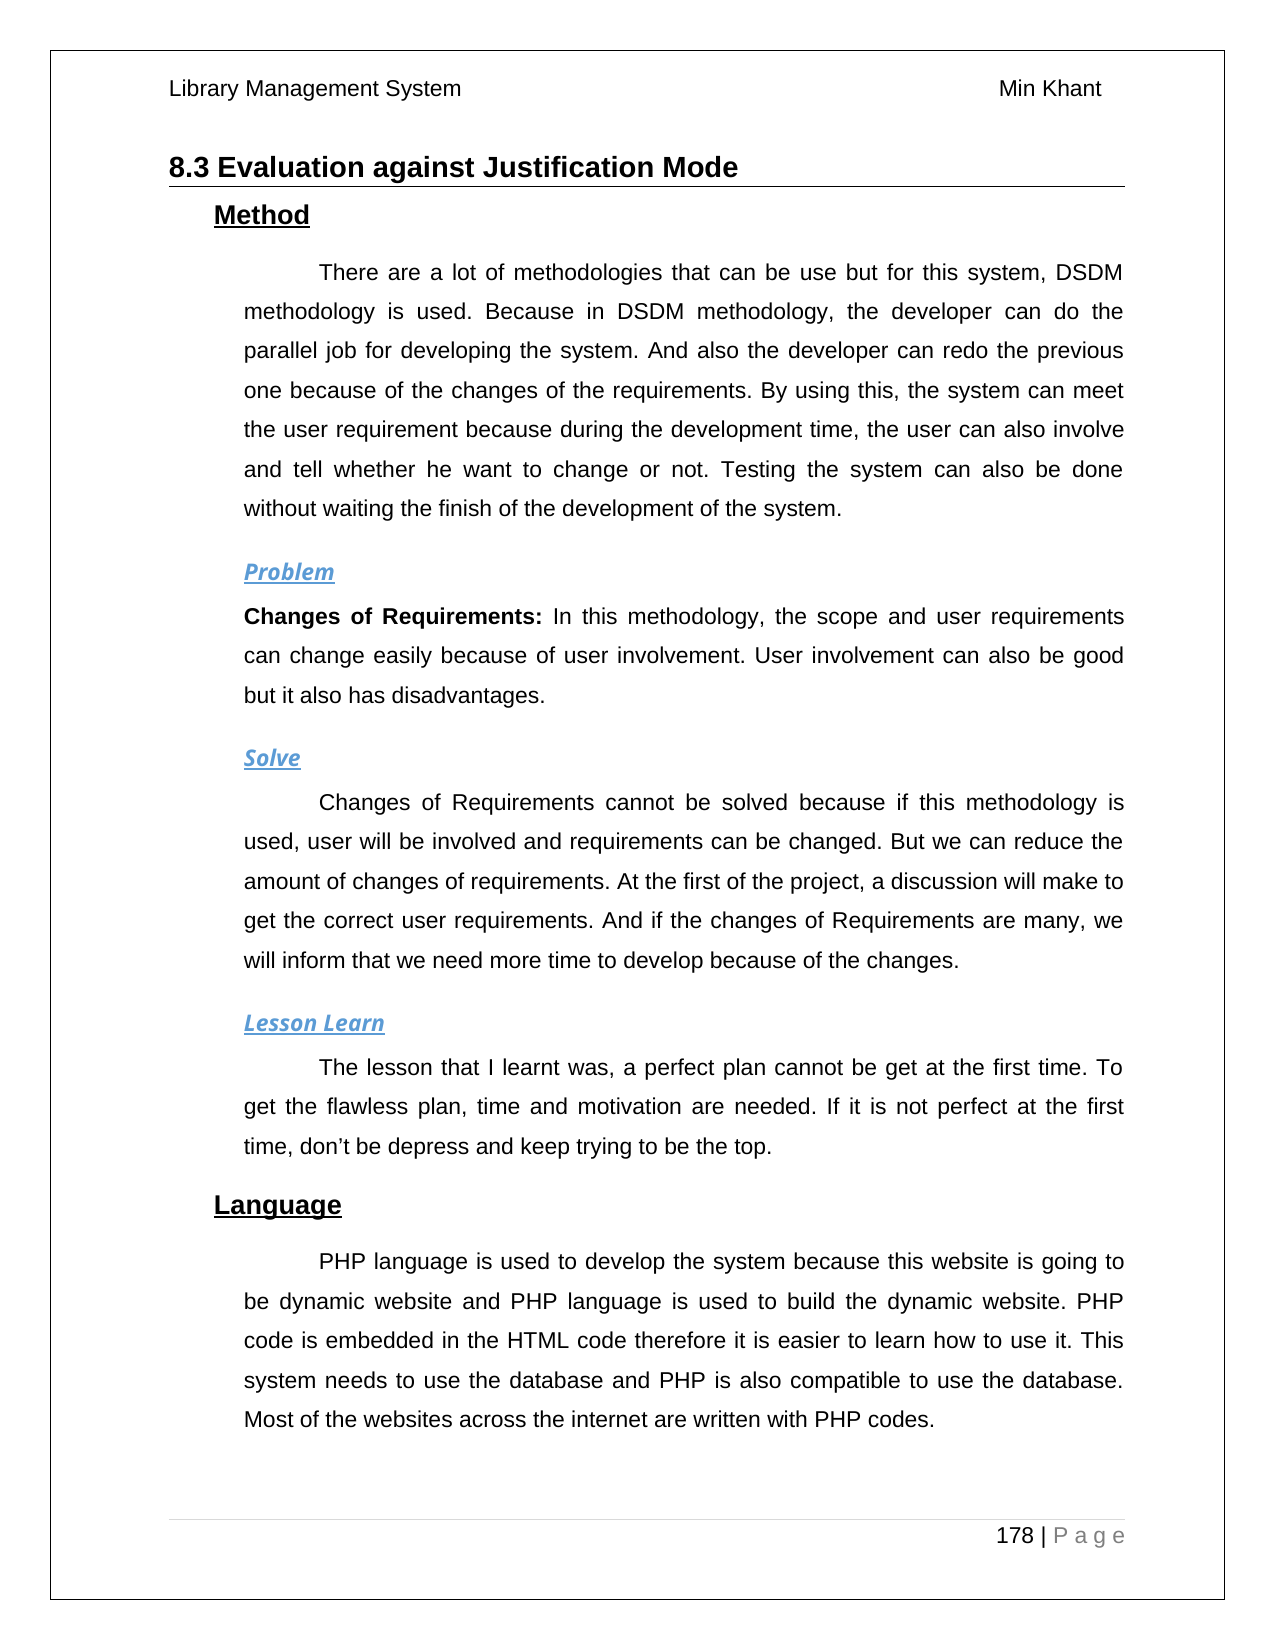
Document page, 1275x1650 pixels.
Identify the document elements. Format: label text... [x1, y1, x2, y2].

list There are a lot of methodologies that can be use but for this system, DSDM methodology is used. Because in DSDM methodology, the developer can do the parallel job for developing the system. And also the developer can redo the previous one because of the changes of the requirements. By using this, the system can meet the user requirement because during the development time, the user can also involve and tell whether he want to change or not. Testing the system can also be done without waiting the finish of the development of the system. [244, 258, 1125, 522]
list The lesson that I learnt was, a perfect plan cannot be get at the first time. To get the flawless plan, time and motivation are needed. If it is not perfect at the first time, don’t be depress and keep trying to be the top. [244, 1054, 1125, 1159]
list PHP language is used to develop the system because this website is going to be dynamic website and PHP language is used to build the dynamic website. PHP code is embedded in the HTML code therefore it is easier to learn how to use it. This system needs to use the database and PHP is also compatible to use the database. Most of the websites across the internet are written with PHP codes. [244, 1248, 1125, 1433]
list Changes of Requirements cannot be solved because if this methodology is used, user will be involved and requirements can be changed. But we can reduce the amount of changes of requirements. At the first of the project, a discussion will make to get the correct user requirements. And if the changes of Requirements are many, we will inform that we need more time to develop because of the changes. [244, 789, 1125, 973]
subtitle Method [214, 199, 1125, 230]
list Changes of Requirements: In this methodology, the scope and user requirements can change easily because of user involvement. User involvement can also be good but it also has disadvantages. [244, 603, 1125, 708]
subtitle Language [214, 1189, 1125, 1220]
subtitle 8.3 Evaluation against Justification Mode [169, 150, 1125, 186]
subtitle Lesson Learn [169, 1007, 1125, 1038]
subtitle Problem [169, 556, 1125, 587]
subtitle Solve [169, 742, 1125, 773]
